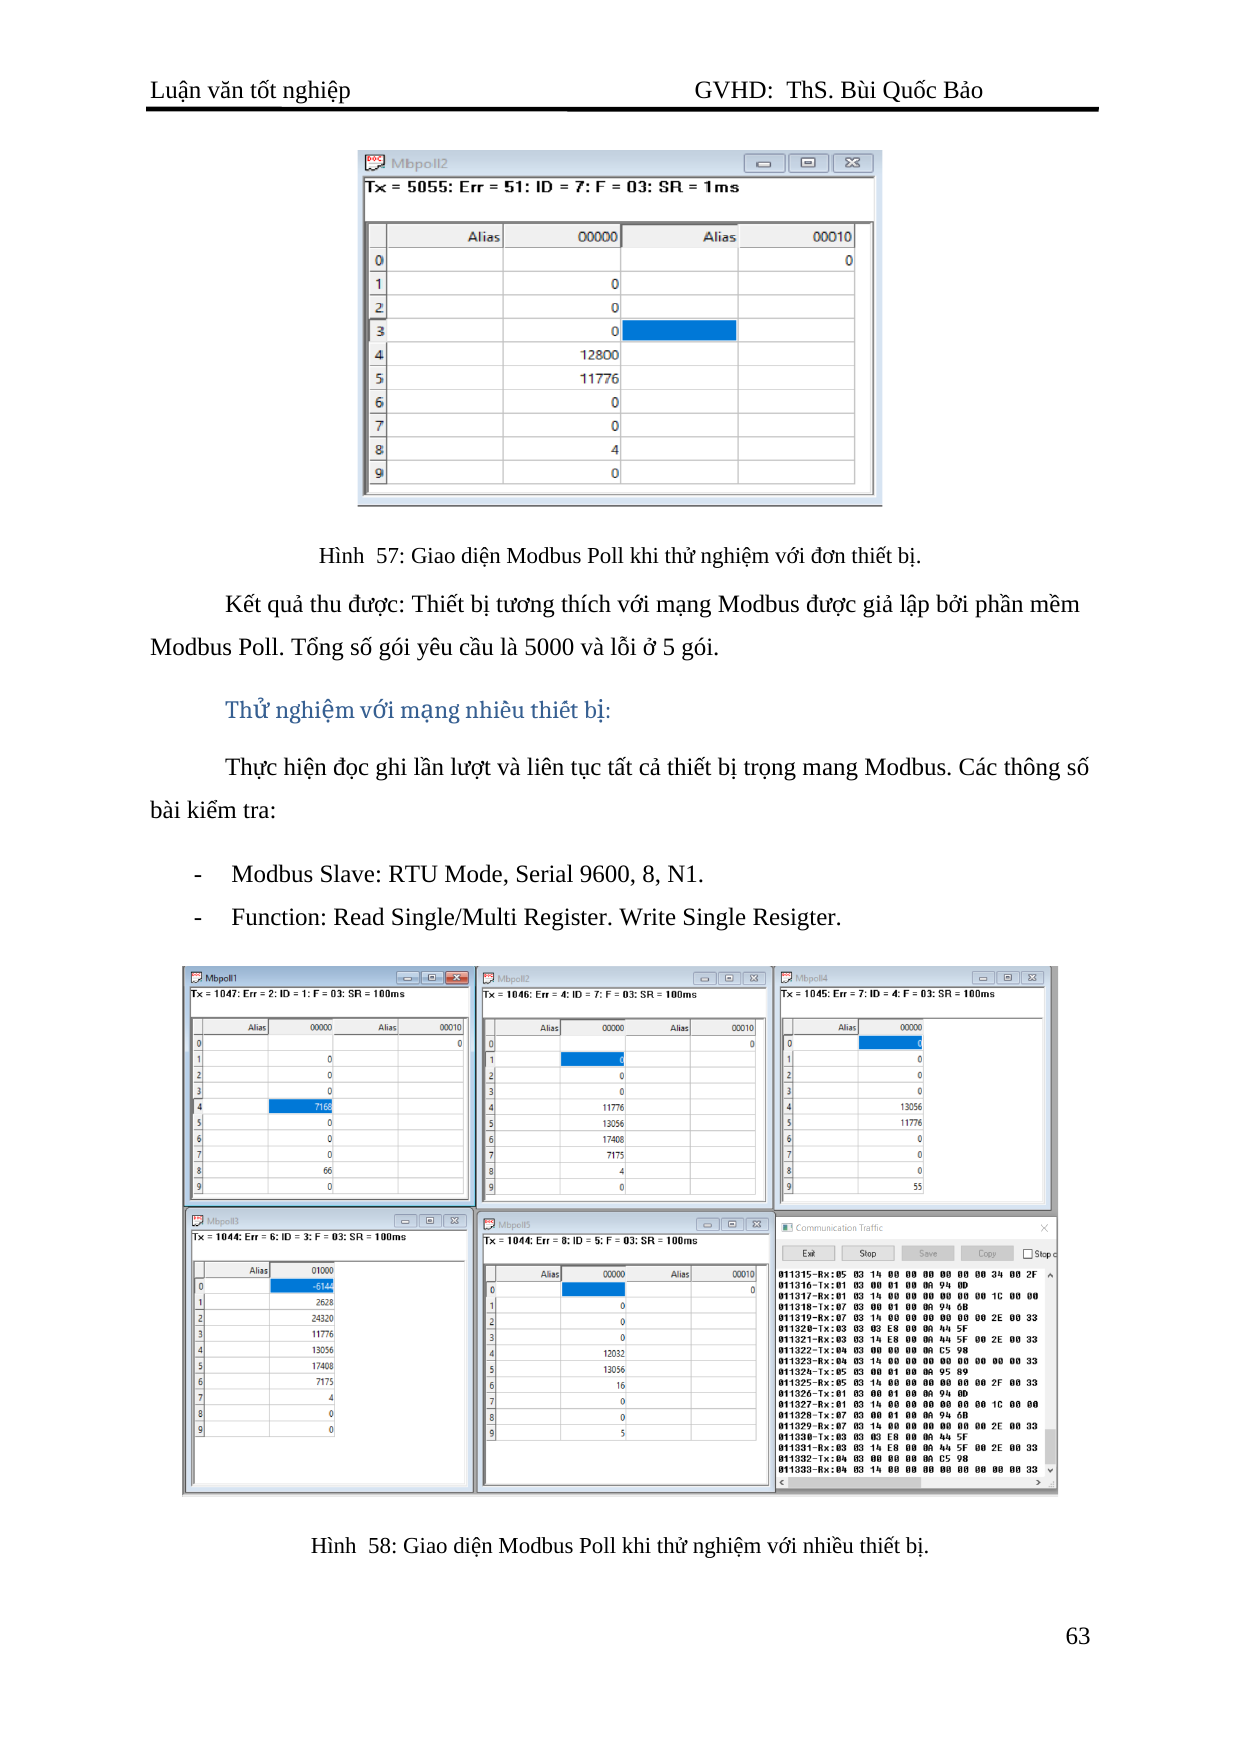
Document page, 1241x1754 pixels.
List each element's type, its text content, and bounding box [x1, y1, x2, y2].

text Thực hiện đọc ghi lần lượt và liên tục tất cả thiết bị trọng mang Modbus. Các thông số bài kiểm tra: [150, 752, 1090, 824]
text Hình 57: Giao diện Modbus Poll khi thử nghiệm với đơn thiết bị. [150, 542, 1090, 568]
picture [182, 966, 1059, 1497]
picture [357, 150, 883, 507]
list Function: Read Single/Multi Register. Write Single Resigter. [194, 902, 1090, 931]
subtitle Thử nghiệm với mạng nhiều thiết bị: [150, 696, 1090, 725]
list Modbus Slave: RTU Mode, Serial 9600, 8, N1. [194, 859, 1090, 888]
text Kết quả thu được: Thiết bị tương thích với mạng Modbus được giả lập bởi phần mềm Modbus Poll. Tổng số gói yêu cầu là 5000 và lỗi ở 5 gói. [150, 589, 1090, 661]
text Hình 58: Giao diện Modbus Poll khi thử nghiệm với nhiều thiết bị. [150, 1532, 1090, 1559]
